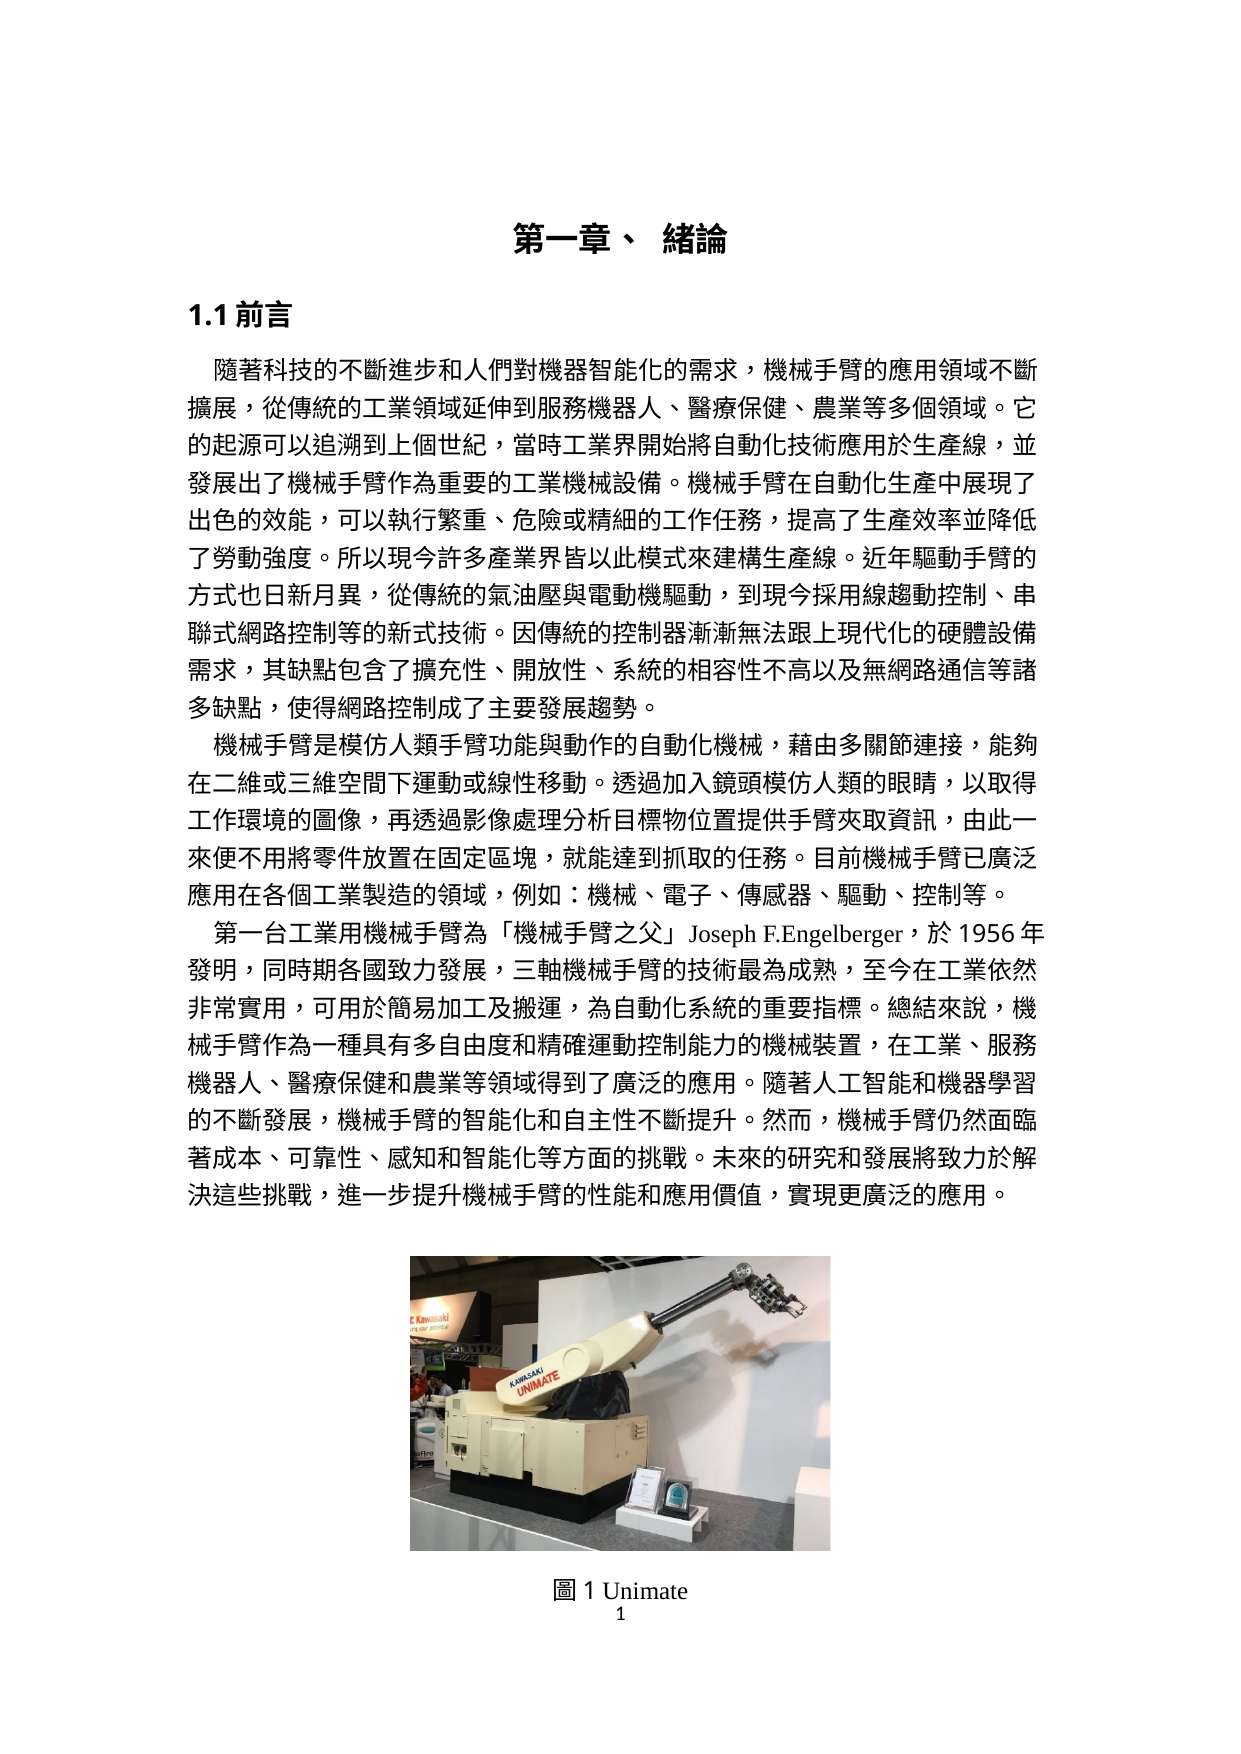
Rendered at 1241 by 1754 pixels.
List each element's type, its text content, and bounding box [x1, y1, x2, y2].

text 1.1前言 [187, 275, 1053, 350]
text 第一台工業用機械手臂為「機械手臂之父」Joseph F.Engelberger，於1956年發明，同時期各國致力發展，三軸機械手臂的技術最為成熟，至今在工業依然非常實用，可用於簡易加工及搬運，為自動化系統的重要指標。總結來說，機械手臂作為一種具有多自由度和精確運動控制能力的機械裝置，在工業、服務機器人、醫療保健和農業等領域得到了廣泛的應用。隨著人工智能和機器學習的不斷發展，機械手臂的智能化和自主性不斷提升。然而，機械手臂仍然面臨著成本、可靠性、感知和智能化等方面的挑戰。未來的研究和發展將致力於解決這些挑戰，進一步提升機械手臂的性能和應用價值，實現更廣泛的應用。 [187, 912, 1053, 1212]
list 緒論 [187, 200, 1053, 275]
text 隨著科技的不斷進步和人們對機器智能化的需求，機械手臂的應用領域不斷擴展，從傳統的工業領域延伸到服務機器人、醫療保健、農業等多個領域。它的起源可以追溯到上個世紀，當時工業界開始將自動化技術應用於生產線，並發展出了機械手臂作為重要的工業機械設備。機械手臂在自動化生產中展現了出色的效能，可以執行繁重、危險或精細的工作任務，提高了生產效率並降低了勞動強度。所以現今許多產業界皆以此模式來建構生產線。近年驅動手臂的方式也日新月異，從傳統的氣油壓與電動機驅動，到現今採用線趨動控制、串聯式網路控制等的新式技術。因傳統的控制器漸漸無法跟上現代化的硬體設備需求，其缺點包含了擴充性、開放性、系統的相容性不高以及無網路通信等諸多缺點，使得網路控制成了主要發展趨勢。 [187, 350, 1053, 725]
text 機械手臂是模仿人類手臂功能與動作的自動化機械，藉由多關節連接，能夠在二維或三維空間下運動或線性移動。透過加入鏡頭模仿人類的眼睛，以取得工作環境的圖像，再透過影像處理分析目標物位置提供手臂夾取資訊，由此一來便不用將零件放置在固定區塊，就能達到抓取的任務。目前機械手臂已廣泛應用在各個工業製造的領域，例如：機械、電子、傳感器、驅動、控制等。 [187, 725, 1053, 912]
picture [410, 1256, 831, 1551]
